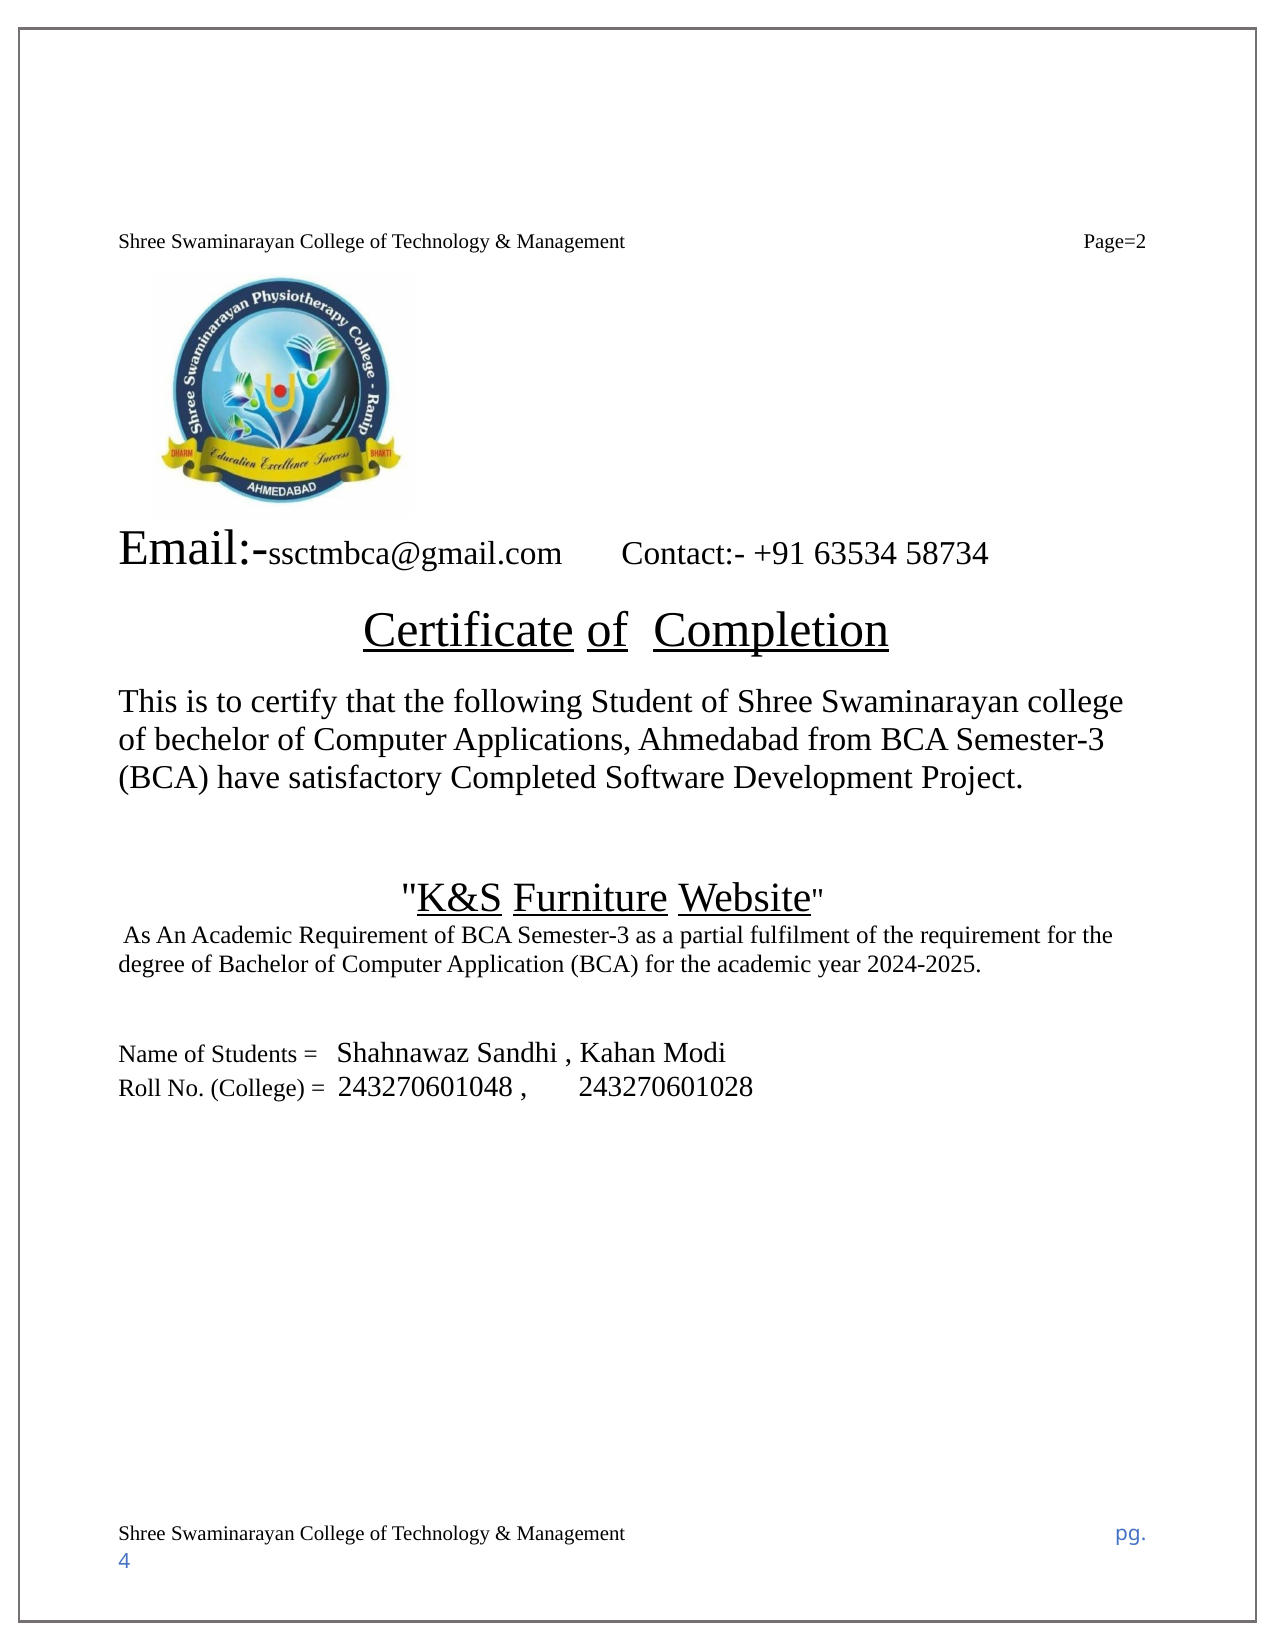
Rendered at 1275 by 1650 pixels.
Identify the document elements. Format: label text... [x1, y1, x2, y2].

text Certificate of Completion [118, 599, 1157, 657]
text As An Academic Requirement of BCA Semester-3 as a partial fulfilment of the requirement for the degree of Bachelor of Computer Application (BCA) for the academic year 2024-2025. [118, 921, 1157, 978]
text Roll No. (College) = 243270601048 , 243270601028 [118, 1069, 1157, 1103]
text This is to certify that the following Student of Shree Swaminarayan college of bechelor of Computer Applications, Ahmedabad from BCA Semester-3 (BCA) have satisfactory Completed Software Development Project. [118, 681, 1157, 796]
text Shree Swaminarayan College of Technology & Management Page=2 [118, 229, 1157, 253]
picture [150, 272, 413, 518]
text Email:-ssctmbca@gmail.com Contact:- +91 63534 58734 [118, 253, 1157, 575]
text Name of Students = Shahnawaz Sandhi , Kahan Modi [118, 1036, 1157, 1069]
text ''K&S Furniture Website'' [118, 873, 1157, 921]
